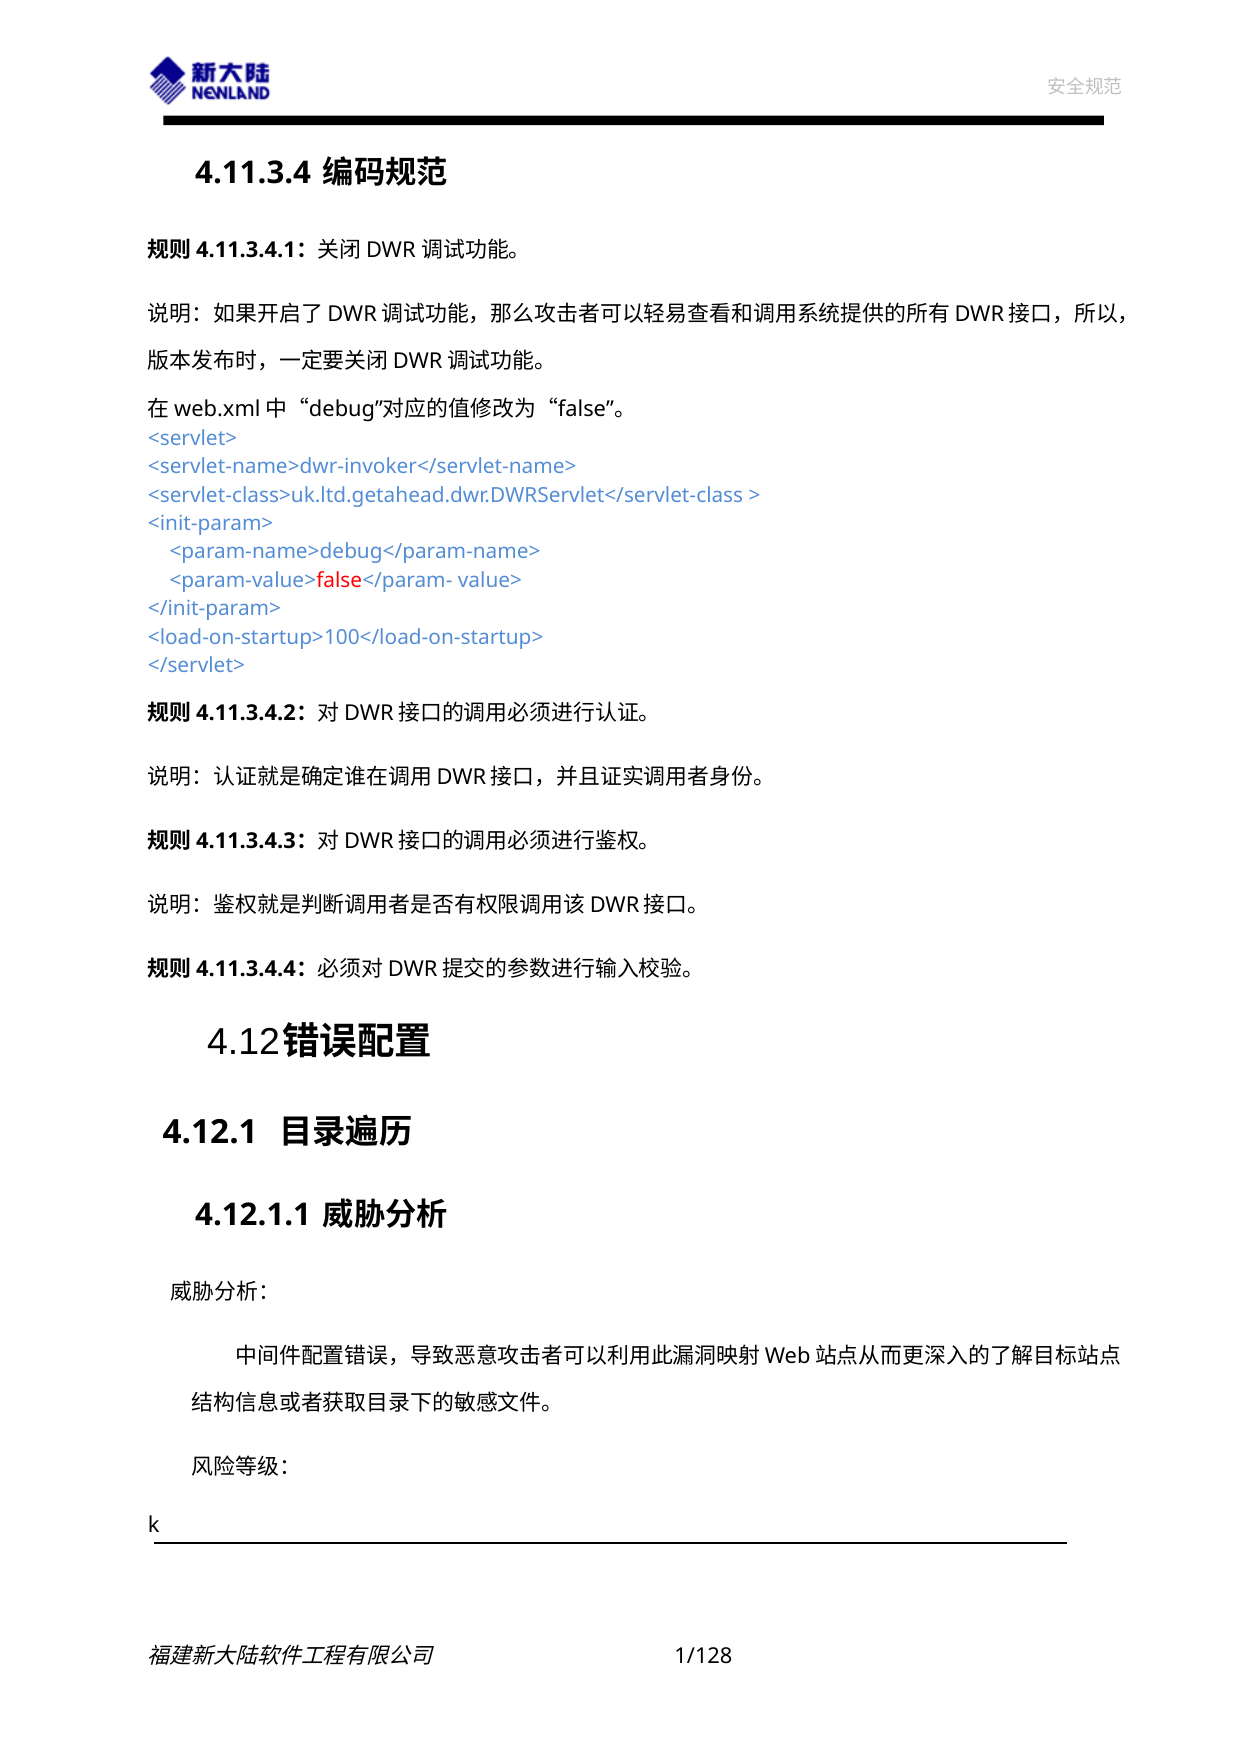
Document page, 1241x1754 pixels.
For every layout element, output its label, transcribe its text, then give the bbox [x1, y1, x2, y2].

text <servlet-name>dwr-invoker</servlet-name> [148, 451, 1122, 480]
text <servlet> [148, 423, 1122, 451]
subtitle 威胁分析 [195, 1189, 1122, 1235]
text <load-on-startup>100</load-on-startup> [148, 622, 1122, 650]
text <servlet-class>uk.ltd.getahead.dwr.DWRServlet</servlet-class > [148, 480, 1122, 508]
text <param-name>debug</param-name> [148, 537, 1122, 565]
text <param-value>false</param- value> [148, 565, 1122, 593]
text 规则4.11.3.4.3：对DWR接口的调用必须进行鉴权。 [148, 823, 1122, 854]
subtitle 编码规范 [195, 148, 1122, 193]
text </init-param> [148, 593, 1122, 622]
picture [147, 55, 273, 107]
text 说明：认证就是确定谁在调用DWR接口，并且证实调用者身份。 [148, 759, 1122, 791]
subtitle 目录遍历 [162, 1104, 1122, 1153]
text 规则4.11.3.4.1：关闭DWR 调试功能。 [148, 232, 1122, 264]
text 风险等级： [148, 1449, 1122, 1481]
text 规则4.11.3.4.4：必须对DWR提交的参数进行输入校验。 [148, 951, 1122, 982]
text 威胁分析： [148, 1274, 1122, 1306]
text 说明：如果开启了DWR调试功能，那么攻击者可以轻易查看和调用系统提供的所有DWR接口，所以，版本发布时，一定要关闭DWR调试功能。 [148, 296, 1122, 375]
subtitle 错误配置 [207, 1011, 1122, 1065]
text 规则4.11.3.4.2：对DWR接口的调用必须进行认证。 [148, 695, 1122, 727]
text <init-param> [148, 508, 1122, 537]
text 中间件配置错误，导致恶意攻击者可以利用此漏洞映射Web站点从而更深入的了解目标站点结构信息或者获取目录下的敏感文件。 [191, 1338, 1122, 1417]
text 在web.xml中“debug”对应的值修改为“false”。 [148, 391, 1122, 423]
text 说明：鉴权就是判断调用者是否有权限调用该DWR接口。 [148, 887, 1122, 918]
text </servlet> [148, 650, 1122, 679]
